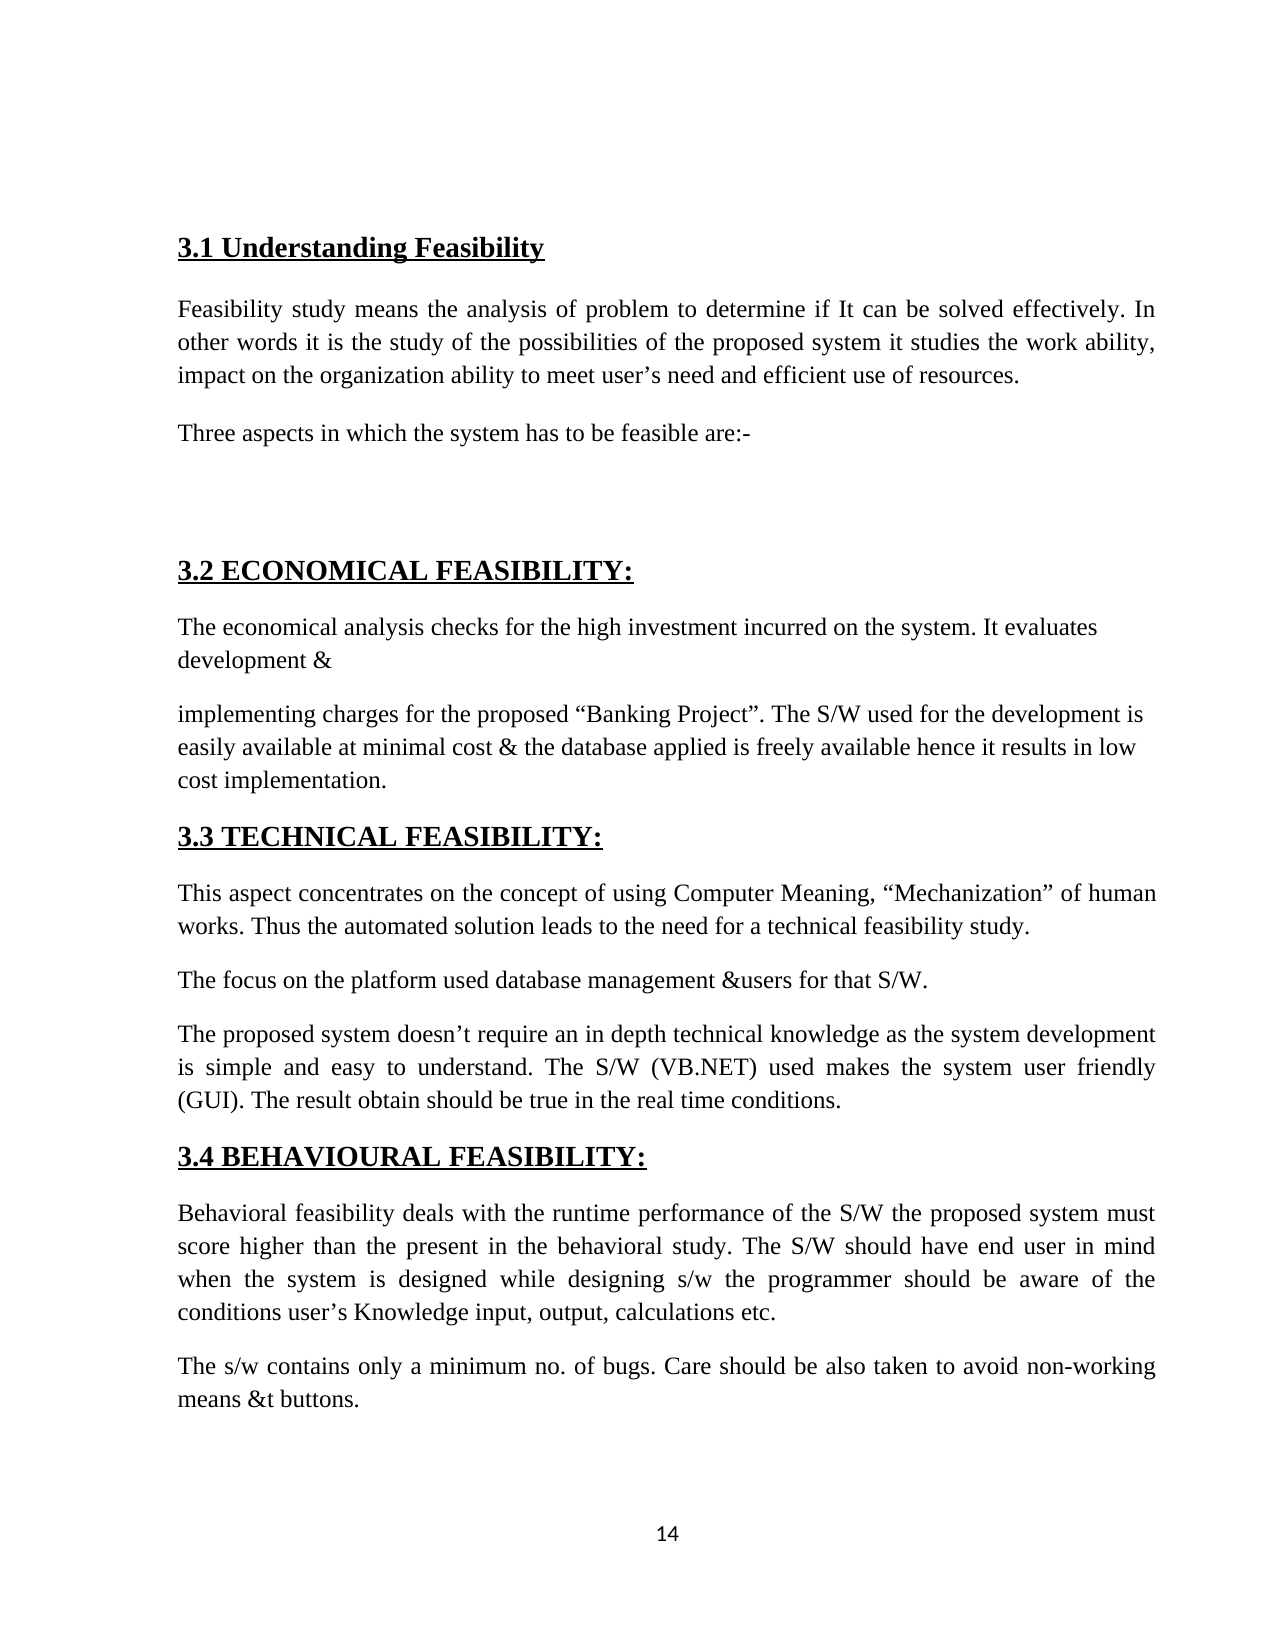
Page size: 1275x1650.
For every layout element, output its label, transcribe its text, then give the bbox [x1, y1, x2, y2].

text implementing charges for the proposed “Banking Project”. The S/W used for the development is easily available at minimal cost & the database applied is freely available hence it results in low cost implementation. [177, 699, 1157, 794]
text The proposed system doesn’t require an in depth technical knowledge as the system development is simple and easy to understand. The S/W (VB.NET) used makes the system user friendly (GUI). The result obtain should be true in the real time conditions. [177, 1019, 1157, 1114]
text This aspect concentrates on the concept of using Computer Meaning, “Mechanization” of human works. Thus the automated solution leads to the need for a technical feasibility study. [177, 878, 1157, 940]
text 3.4 BEHAVIOURAL FEASIBILITY: [177, 1139, 1157, 1173]
text Feasibility study means the analysis of problem to determine if It can be solved effectively. In other words it is the study of the possibilities of the proposed system it studies the work ability, impact on the organization ability to meet user’s need and efficient use of resources. [177, 294, 1157, 388]
text 3.2 ECONOMICAL FEASIBILITY: [177, 553, 1157, 586]
text 3.1 Understanding Feasibility [177, 230, 1157, 264]
text The focus on the platform used database management &users for that S/W. [177, 965, 1157, 994]
text 3.3 TECHNICAL FEASIBILITY: [177, 819, 1157, 853]
text Behavioral feasibility deals with the runtime performance of the S/W the proposed system must score higher than the present in the behavioral study. The S/W should have end user in mind when the system is designed while designing s/w the programmer should be aware of the conditions user’s Knowledge input, output, calculations etc. [177, 1198, 1157, 1326]
text The economical analysis checks for the high investment incurred on the system. It evaluates development & [177, 612, 1157, 674]
text Three aspects in which the system has to be feasible are:- [177, 418, 1157, 446]
text The s/w contains only a minimum no. of bugs. Care should be also taken to avoid non-working means &t buttons. [177, 1351, 1157, 1413]
